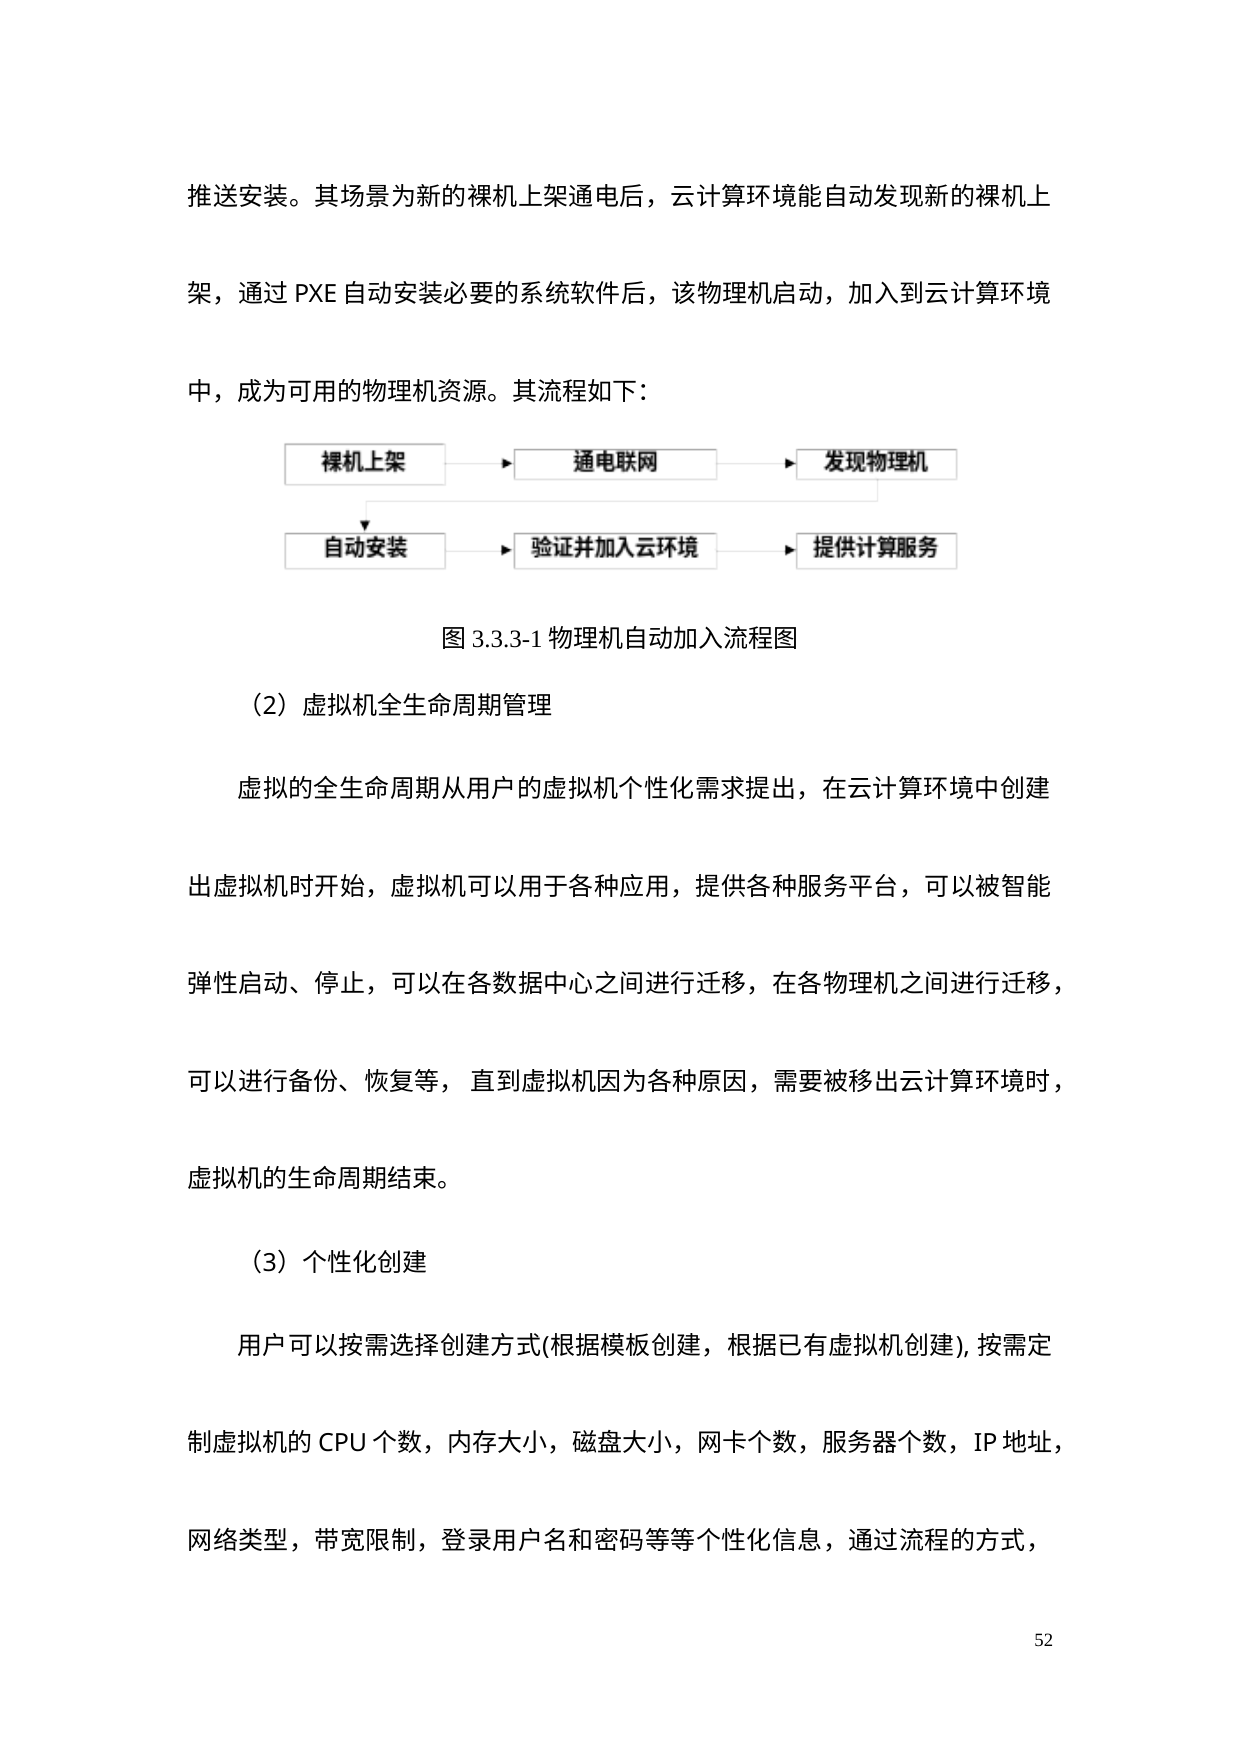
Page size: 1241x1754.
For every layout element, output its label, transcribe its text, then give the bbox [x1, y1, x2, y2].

text 虚拟的全生命周期从用户的虚拟机个性化需求提出，在云计算环境中创建出虚拟机时开始，虚拟机可以用于各种应用，提供各种服务平台，可以被智能弹性启动、停止，可以在各数据中心之间进行迁移，在各物理机之间进行迁移，可以进行备份、恢复等， 直到虚拟机因为各种原因，需要被移出云计算环境时，虚拟机的生命周期结束。 [187, 754, 1053, 1209]
text （2）虚拟机全生命周期管理 [187, 671, 1053, 736]
text 图3.3.3-1 物理机自动加入流程图 [187, 619, 1053, 655]
text （3）个性化创建 [187, 1228, 1053, 1293]
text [187, 162, 1053, 422]
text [187, 1311, 1053, 1571]
